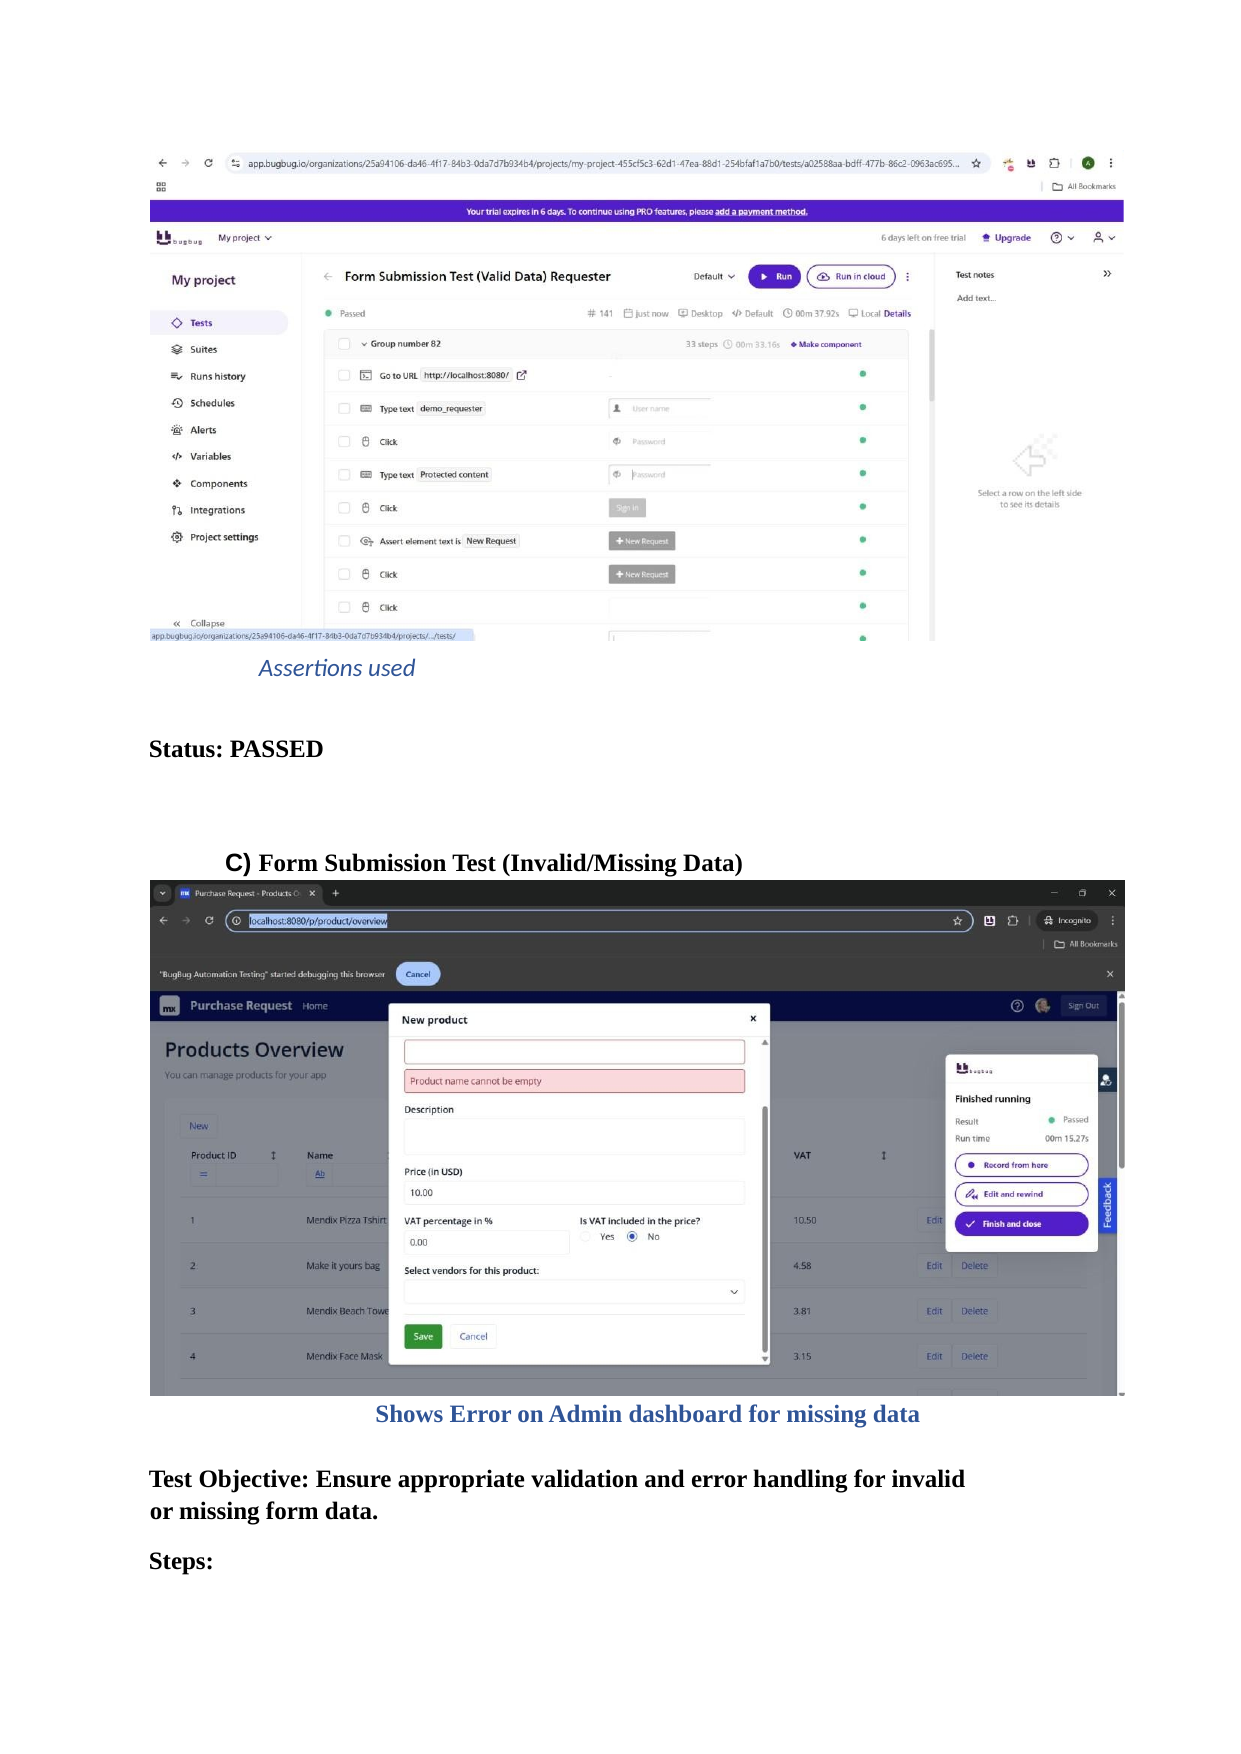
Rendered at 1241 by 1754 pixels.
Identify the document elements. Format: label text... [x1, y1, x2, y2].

text C) Form Submission Test (Invalid/Missing Data) [225, 848, 970, 877]
text Test Objective: Ensure appropriate validation and error handling for invalid or missing form data. [148, 1464, 970, 1525]
subtitle Assertions used [259, 652, 978, 683]
picture [150, 880, 1125, 1396]
text Shows Error on Admin dashboard for missing data [369, 1399, 1090, 1428]
picture [150, 150, 1124, 641]
text Status: PASSED [148, 734, 970, 763]
text Steps: [148, 1546, 970, 1575]
